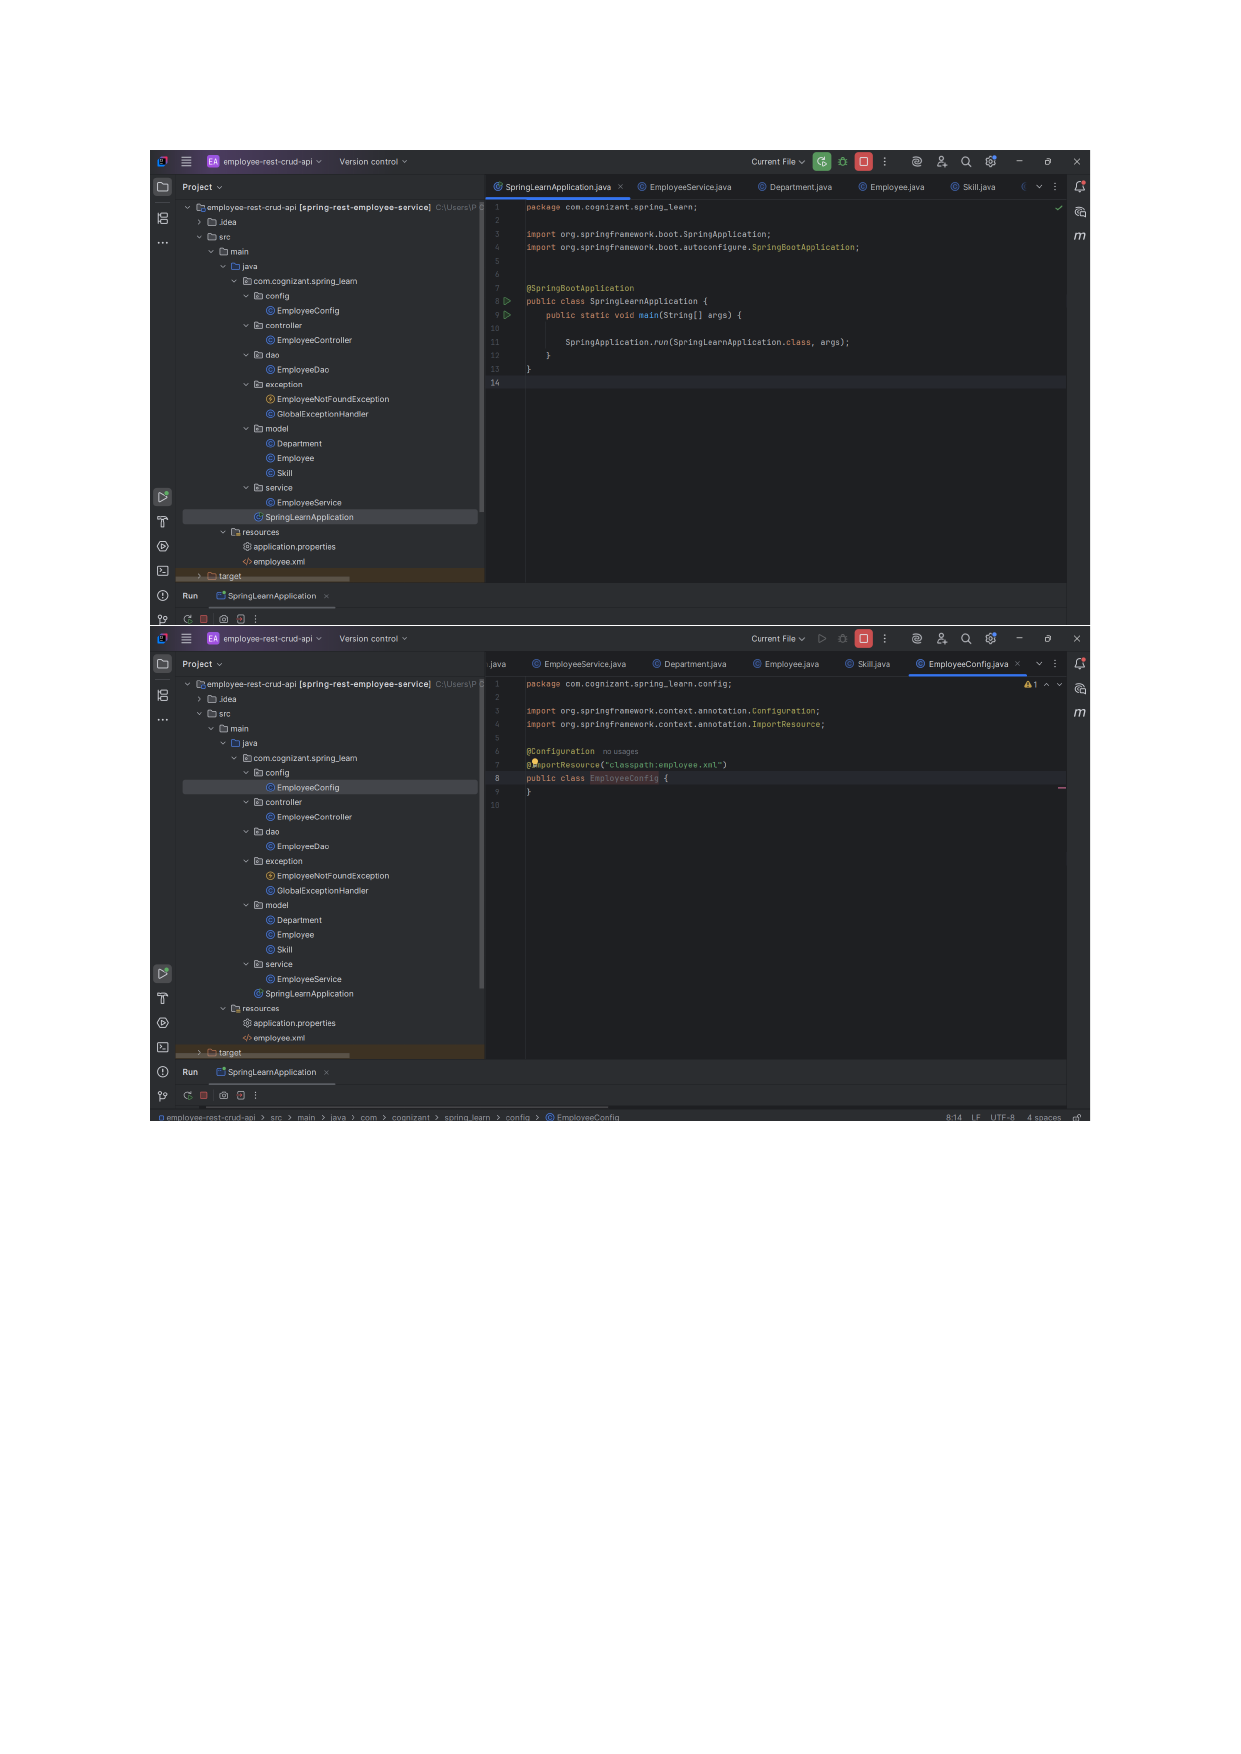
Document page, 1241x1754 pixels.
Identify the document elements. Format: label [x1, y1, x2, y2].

picture [150, 626, 1091, 1121]
picture [150, 150, 1091, 625]
